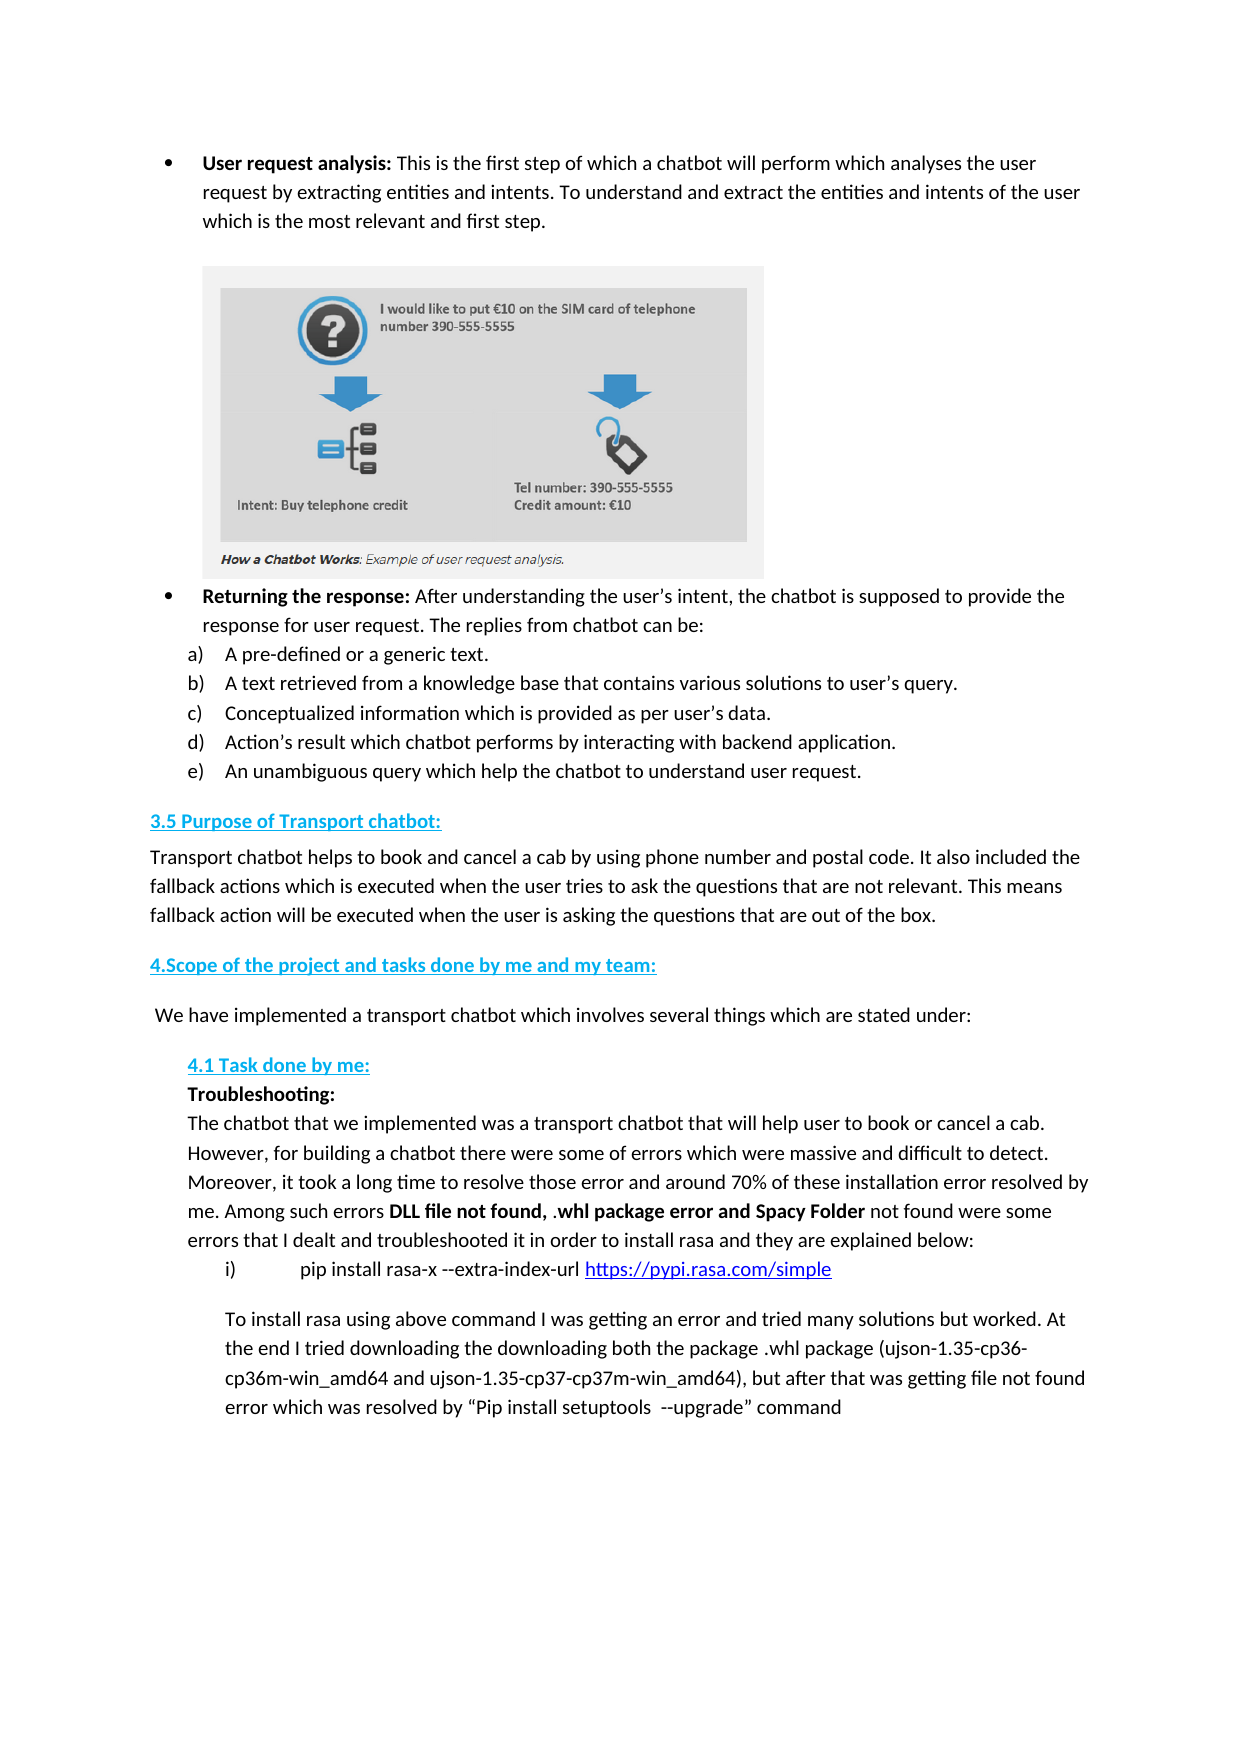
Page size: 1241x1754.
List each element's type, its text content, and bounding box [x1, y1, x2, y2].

list The chatbot that we implemented was a transport chatbot that will help user to book or cancel a cab. However, for building a chatbot there were some of errors which were massive and difficult to detect. Moreover, it took a long time to resolve those error and around 70% of these installation error resolved by me. Among such errors DLL file not found, .whl package error and Spacy Folder not found were some errors that I dealt and troubleshooted it in order to install rasa and they are explained below: [187, 1111, 1090, 1253]
picture [202, 266, 764, 579]
list An unambiguous query which help the chatbot to understand user request. [187, 758, 1090, 783]
list Returning the response: After understanding the user’s intent, the chatbot is supposed to provide the response for user request. The replies from chatbot can be: [165, 583, 1090, 638]
list User request analysis: This is the first step of which a chatbot will perform which analyses the user request by extracting entities and intents. To understand and extract the entities and intents of the user which is the most relevant and first step. [165, 150, 1090, 234]
list 4.1 Task done by me: [187, 1052, 1090, 1078]
text 4.Scope of the project and tasks done by me and my team: [150, 952, 1090, 978]
text Transport chatbot helps to book and cancel a cab by using phone number and postal code. It also included the fallback actions which is executed when the user tries to ask the questions that are not relevant. This means fallback action will be executed when the user is asking the questions that are out of the box. [150, 844, 1090, 928]
list A pre-defined or a generic text. [187, 641, 1090, 667]
list pip install rasa-x --extra-index-url https://pypi.rasa.com/simple [225, 1256, 1090, 1282]
list A text retrieved from a knowledge base that contains various solutions to user’s query. [187, 671, 1090, 696]
list Action’s result which chatbot performs by interacting with backend application. [187, 729, 1090, 754]
text To install rasa using above command I was getting an error and tried many solutions but worked. At the end I tried downloading the downloading both the package .whl package (ujson-1.35-cp36-cp36m-win_amd64 and ujson-1.35-cp37-cp37m-win_amd64), but after that was getting file not found error which was resolved by “Pip install setuptools --upgrade” command [225, 1306, 1090, 1419]
list Troubleshooting: [187, 1081, 1090, 1107]
text 3.5 Purpose of Transport chatbot: [150, 808, 1090, 833]
list Conceptualized information which is provided as per user’s data. [187, 700, 1090, 725]
text We have implemented a transport chatbot which involves several things which are stated under: [150, 1002, 1090, 1028]
